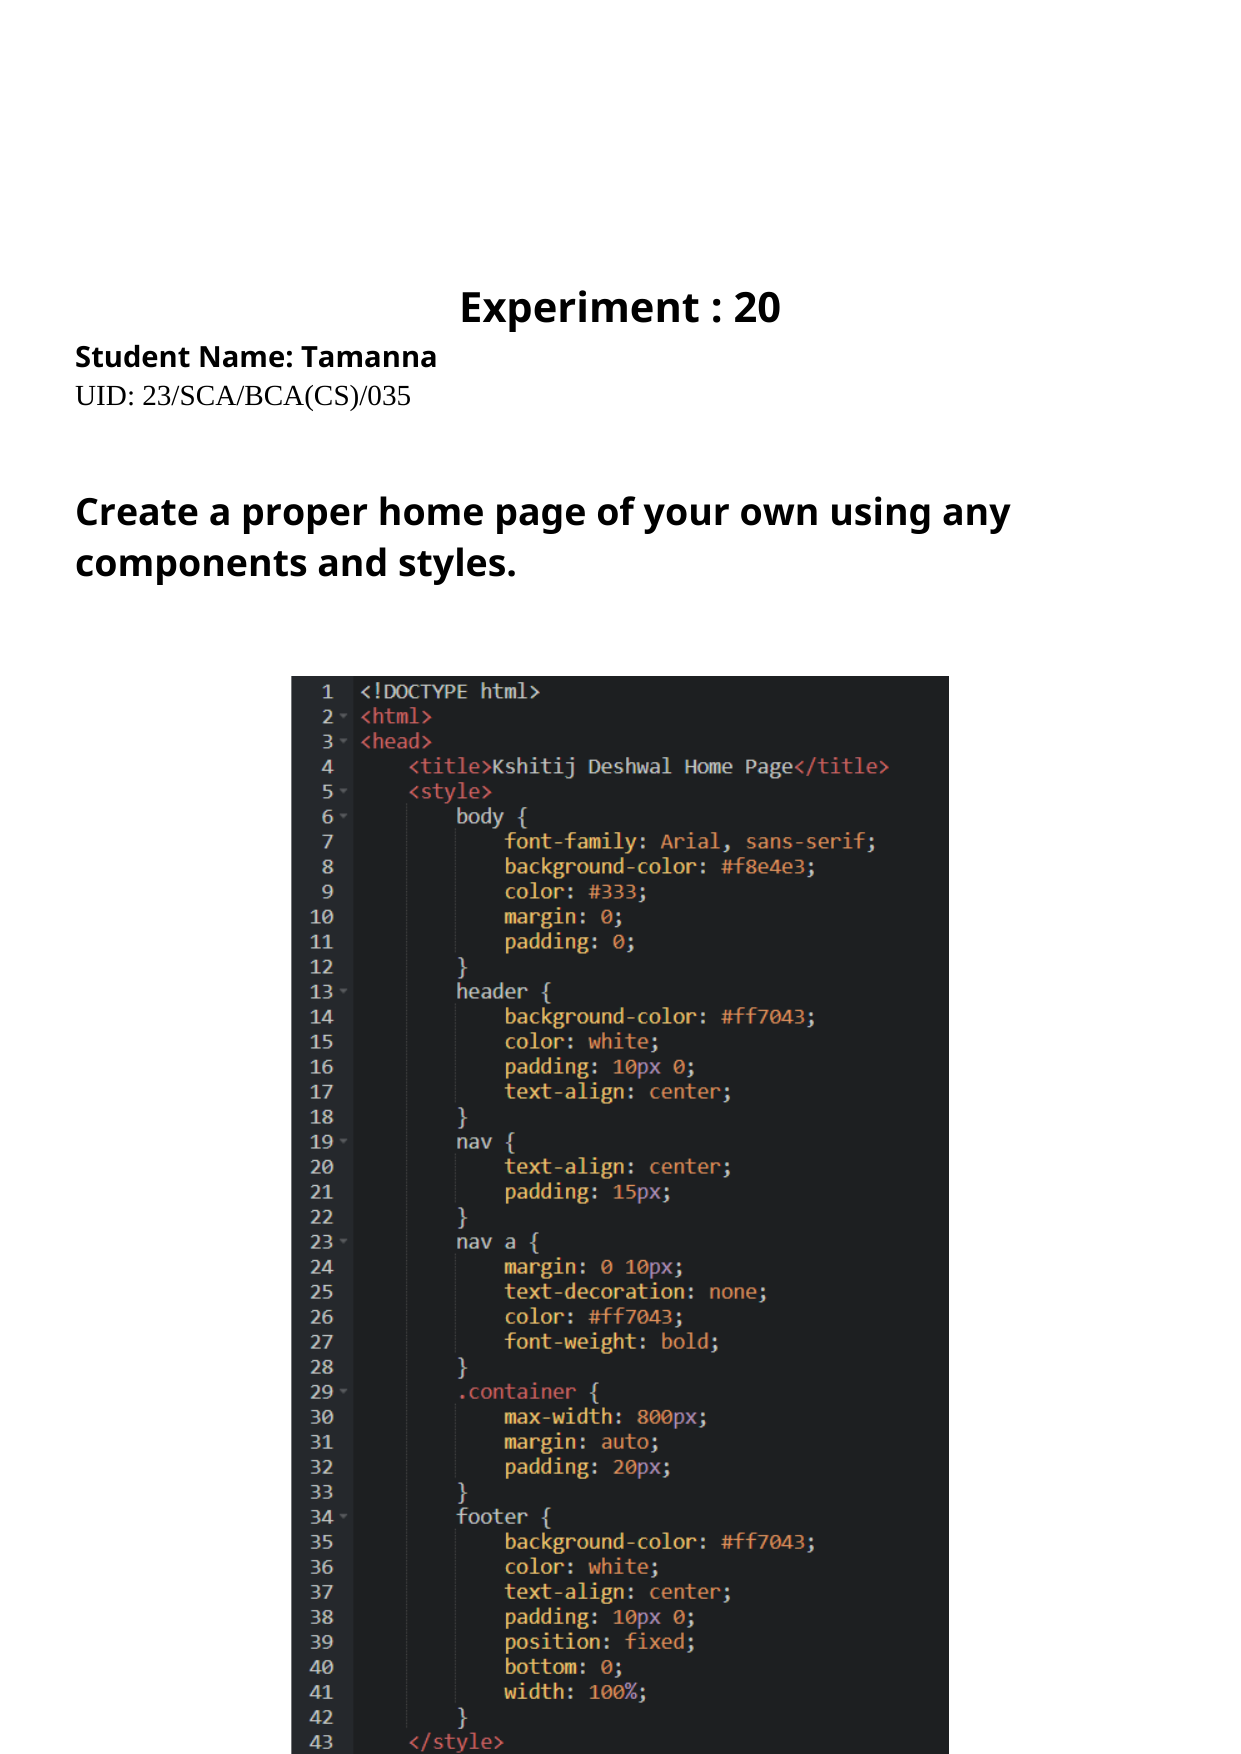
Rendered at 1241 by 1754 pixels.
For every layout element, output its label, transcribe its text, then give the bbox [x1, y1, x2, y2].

text Create a proper home page of your own using any components and styles. [75, 485, 1165, 587]
picture [291, 676, 949, 1754]
text Experiment : 20 [75, 278, 1165, 335]
text UID: 23/SCA/BCA(CS)/035 [75, 378, 1165, 412]
text Student Name: Tamanna [75, 337, 1165, 376]
